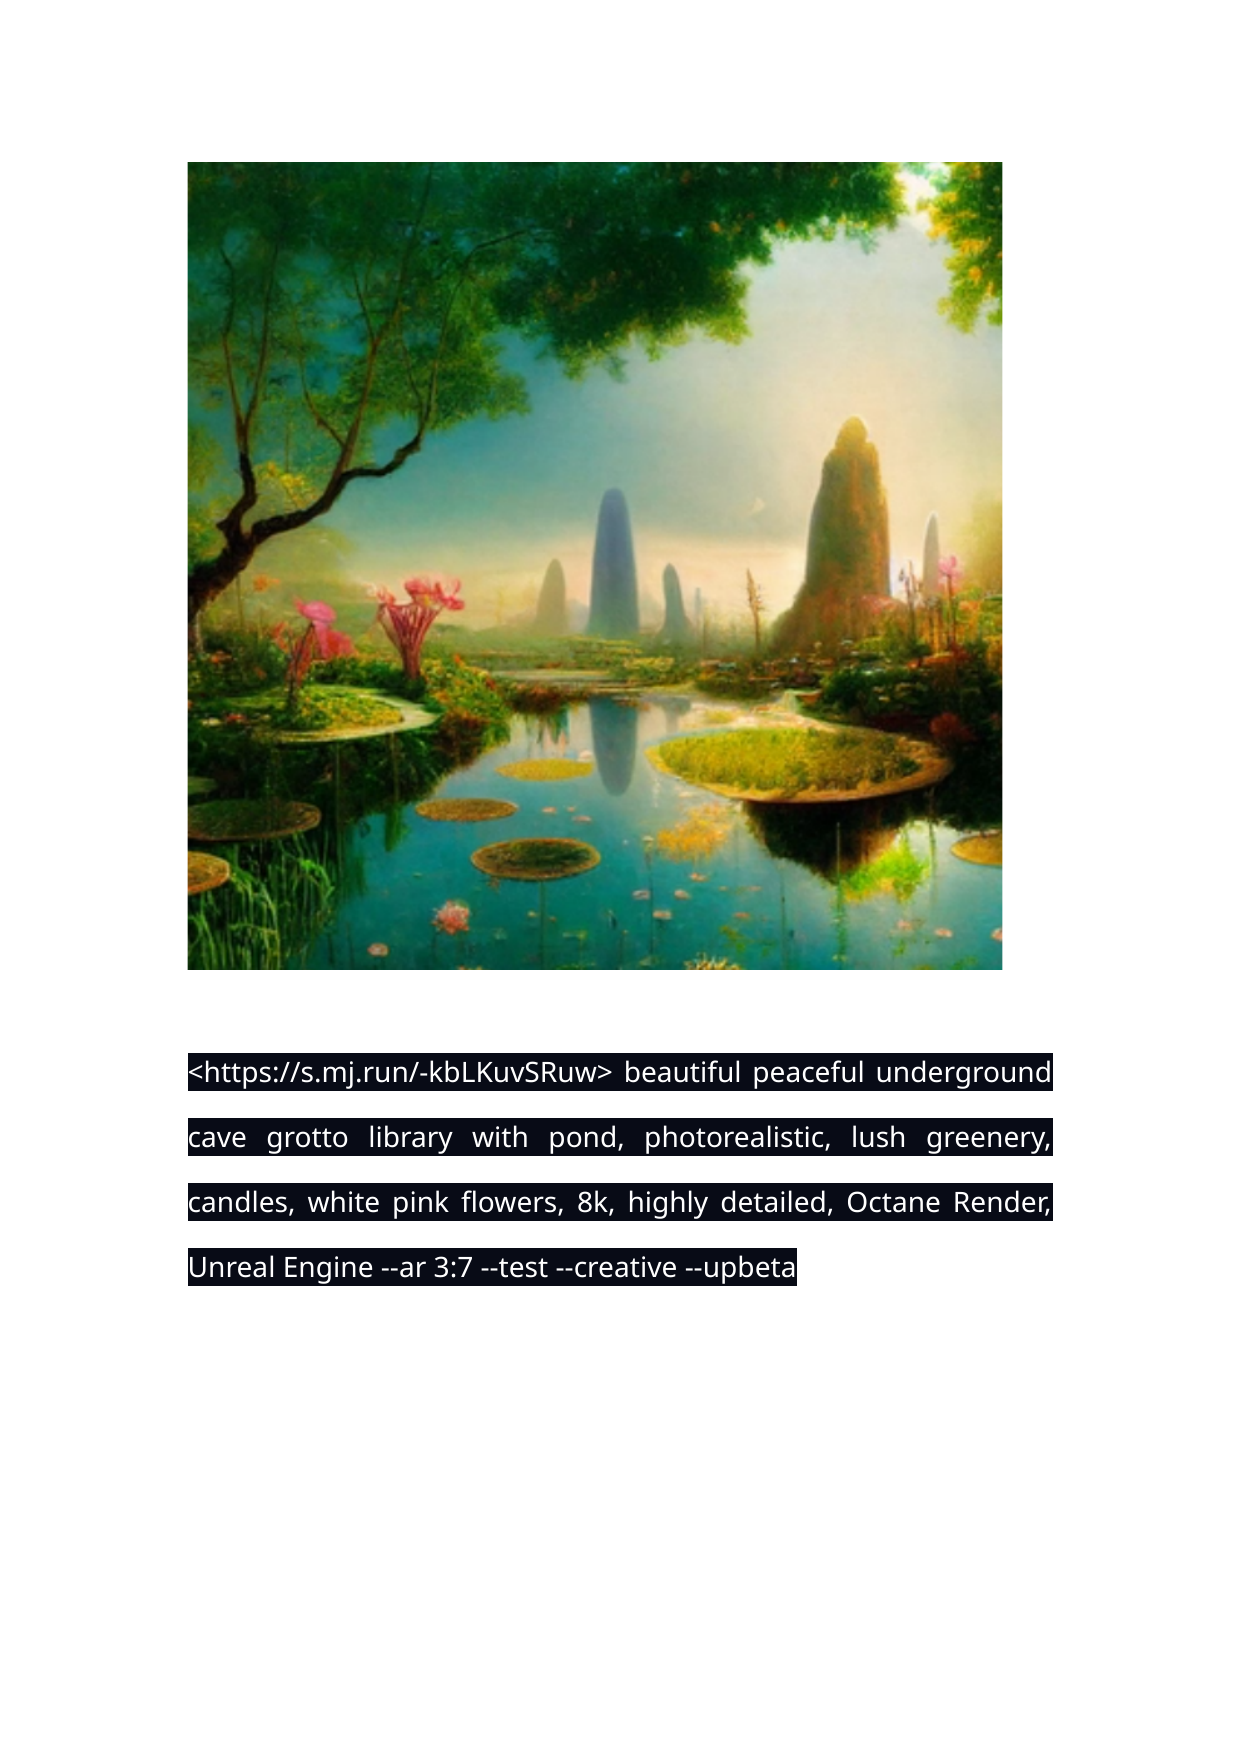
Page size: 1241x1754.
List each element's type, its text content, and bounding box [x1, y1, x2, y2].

text <https://s.mj.run/-kbLKuvSRuw> beautiful peaceful underground cave grotto library with pond, photorealistic, lush greenery, candles, white pink flowers, 8k, highly detailed, Octane Render, Unreal Engine --ar 3:7 --test --creative --upbeta [187, 1039, 1053, 1299]
picture [187, 162, 1003, 970]
